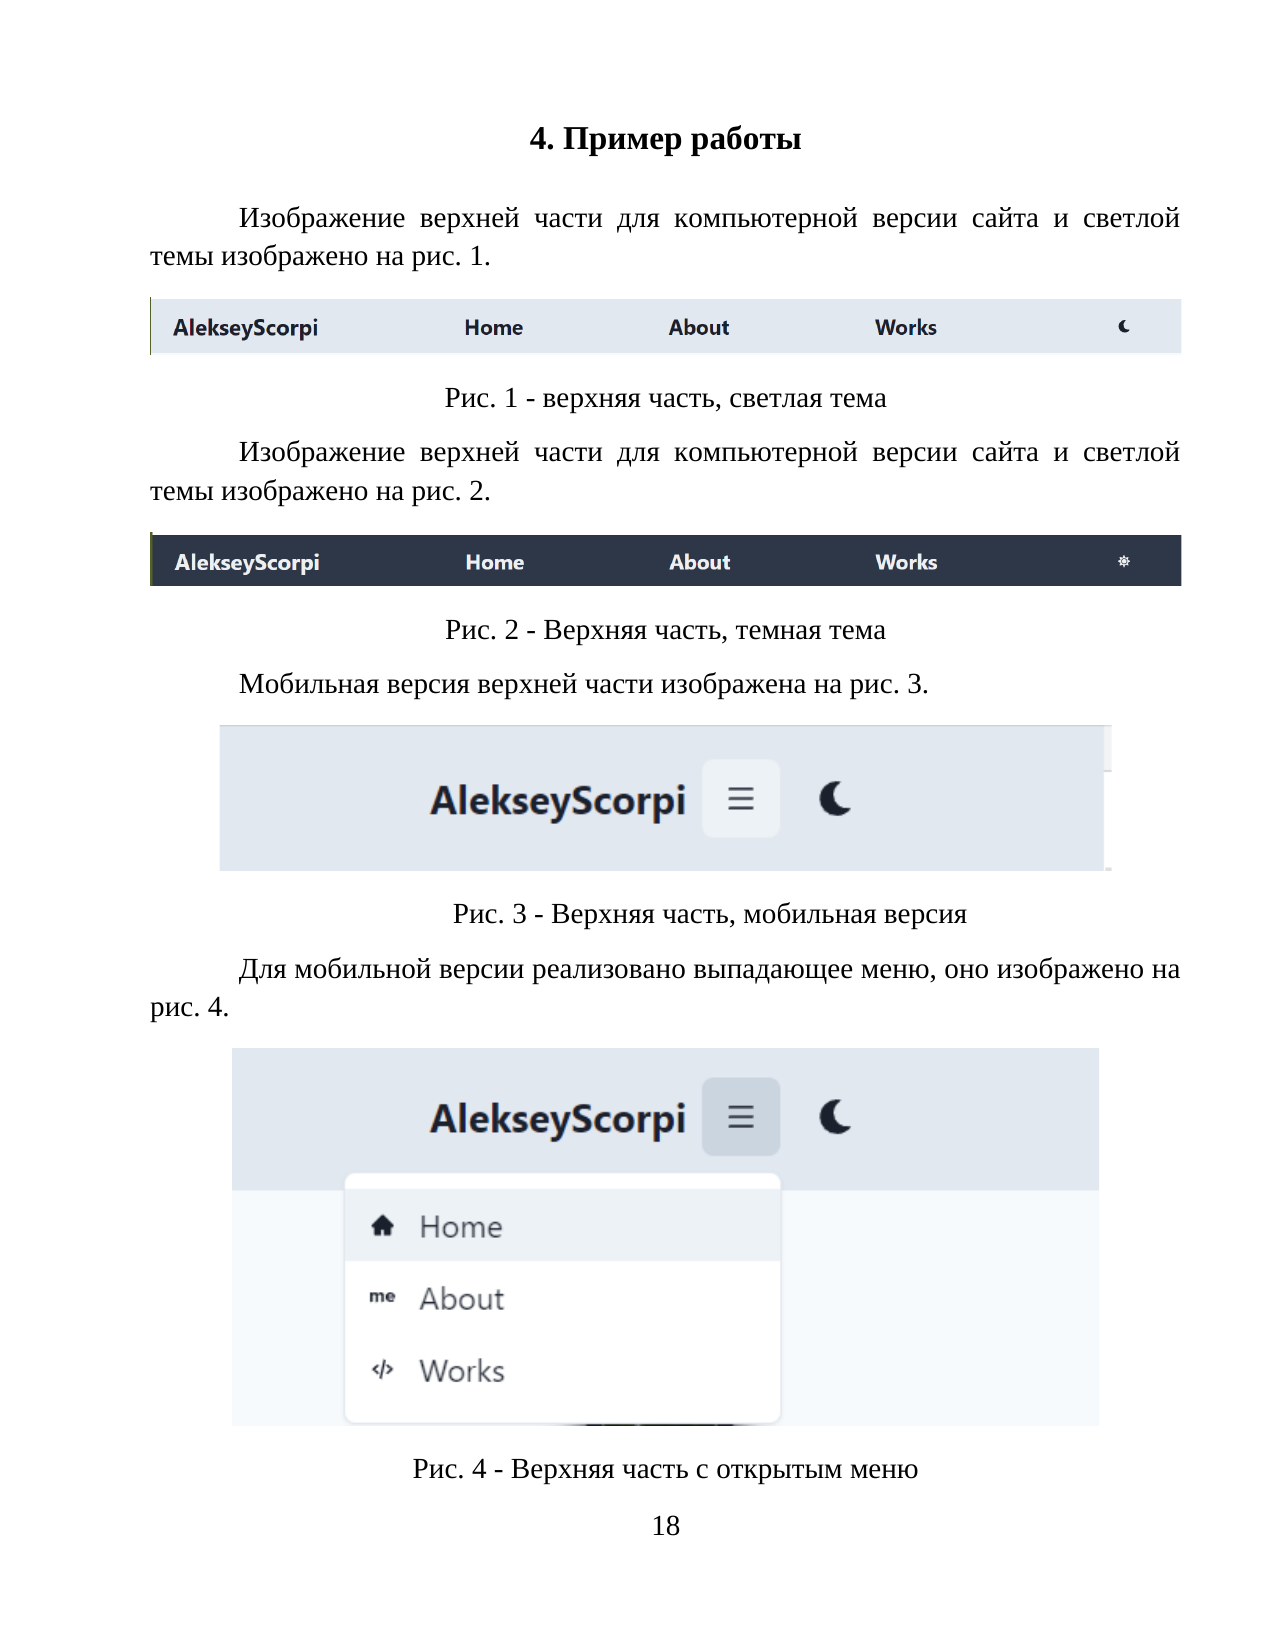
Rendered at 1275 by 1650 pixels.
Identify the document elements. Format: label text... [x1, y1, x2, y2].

subtitle 4. Пример работы [150, 118, 1181, 156]
text Для мобильной версии реализовано выпадающее меню, оно изображено на рис. 4. [150, 951, 1181, 1023]
picture [219, 725, 1112, 871]
text Изображение верхней части для компьютерной версии сайта и светлой темы изображено на рис. 2. [150, 434, 1181, 506]
picture [150, 532, 1182, 586]
picture [150, 297, 1182, 355]
picture [232, 1048, 1100, 1426]
text Рис. 2 - Верхняя часть, темная тема [150, 612, 1181, 645]
text Мобильная версия верхней части изображена на рис. 3. [150, 666, 1181, 700]
text Изображение верхней части для компьютерной версии сайта и светлой темы изображено на рис. 1. [150, 200, 1181, 272]
text Рис. 3 - Верхняя часть, мобильная версия [150, 897, 1181, 930]
text Рис. 1 - верхняя часть, светлая тема [150, 380, 1181, 413]
text Рис. 4 - Верхняя часть с открытым меню [150, 1451, 1181, 1485]
